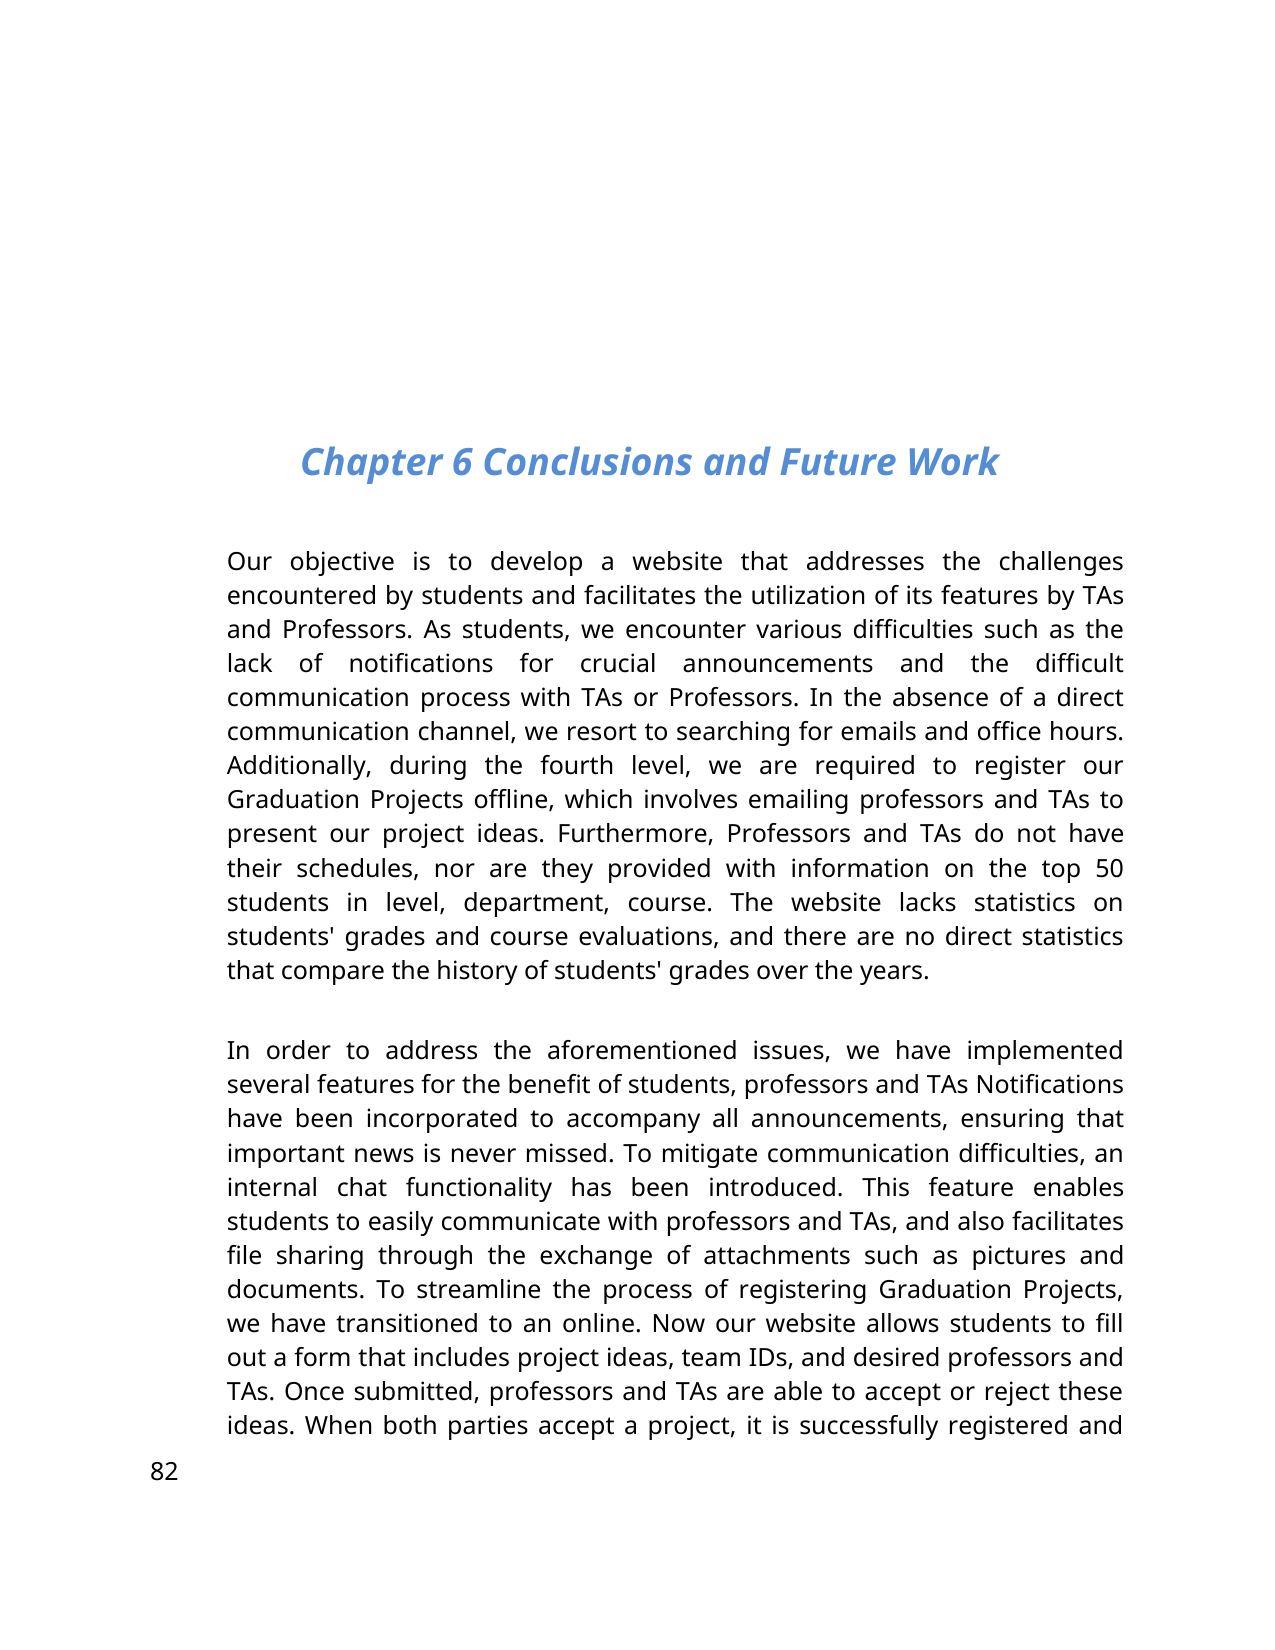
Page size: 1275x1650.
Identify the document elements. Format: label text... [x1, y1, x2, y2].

text Our objective is to develop a website that addresses the challenges encountered by students and facilitates the utilization of its features by TAs and Professors. As students, we encounter various difficulties such as the lack of notifications for crucial announcements and the difficult communication process with TAs or Professors. In the absence of a direct communication channel, we resort to searching for emails and office hours. Additionally, during the fourth level, we are required to register our Graduation Projects offline, which involves emailing professors and TAs to present our project ideas. Furthermore, Professors and TAs do not have their schedules, nor are they provided with information on the top 50 students in level, department, course. The website lacks statistics on students' grades and course evaluations, and there are no direct statistics that compare the history of students' grades over the years. [227, 544, 1125, 986]
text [227, 1033, 1125, 1442]
subtitle Chapter 6 Conclusions and Future Work [300, 436, 1125, 487]
